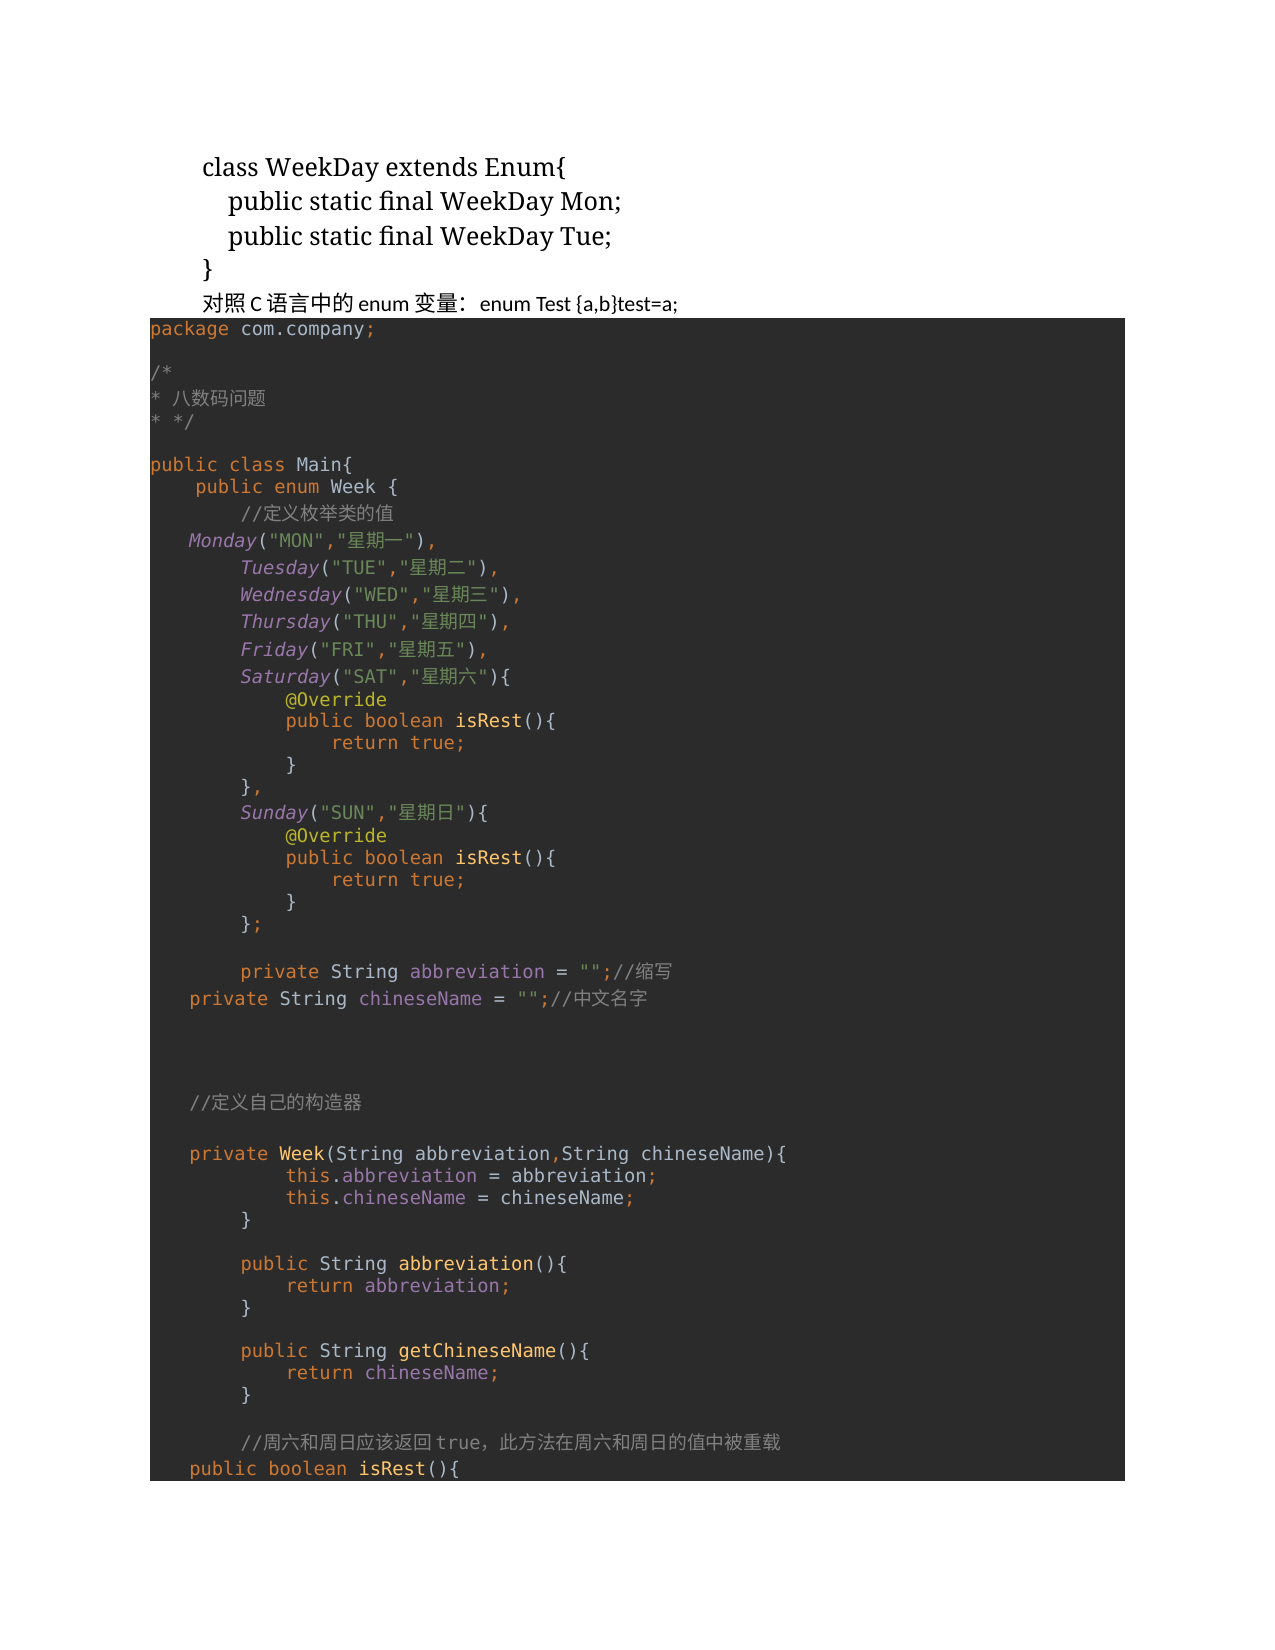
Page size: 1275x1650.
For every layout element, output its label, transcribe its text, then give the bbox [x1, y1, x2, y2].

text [150, 318, 1125, 1481]
text public static final WeekDay Tue; [150, 218, 1125, 252]
text class WeekDay extends Enum{ [150, 150, 1125, 184]
text public static final WeekDay Mon; [150, 184, 1125, 218]
text 对照C语言中的enum变量：enum Test {a,b}test=a; [150, 286, 1125, 318]
text } [150, 252, 1125, 286]
